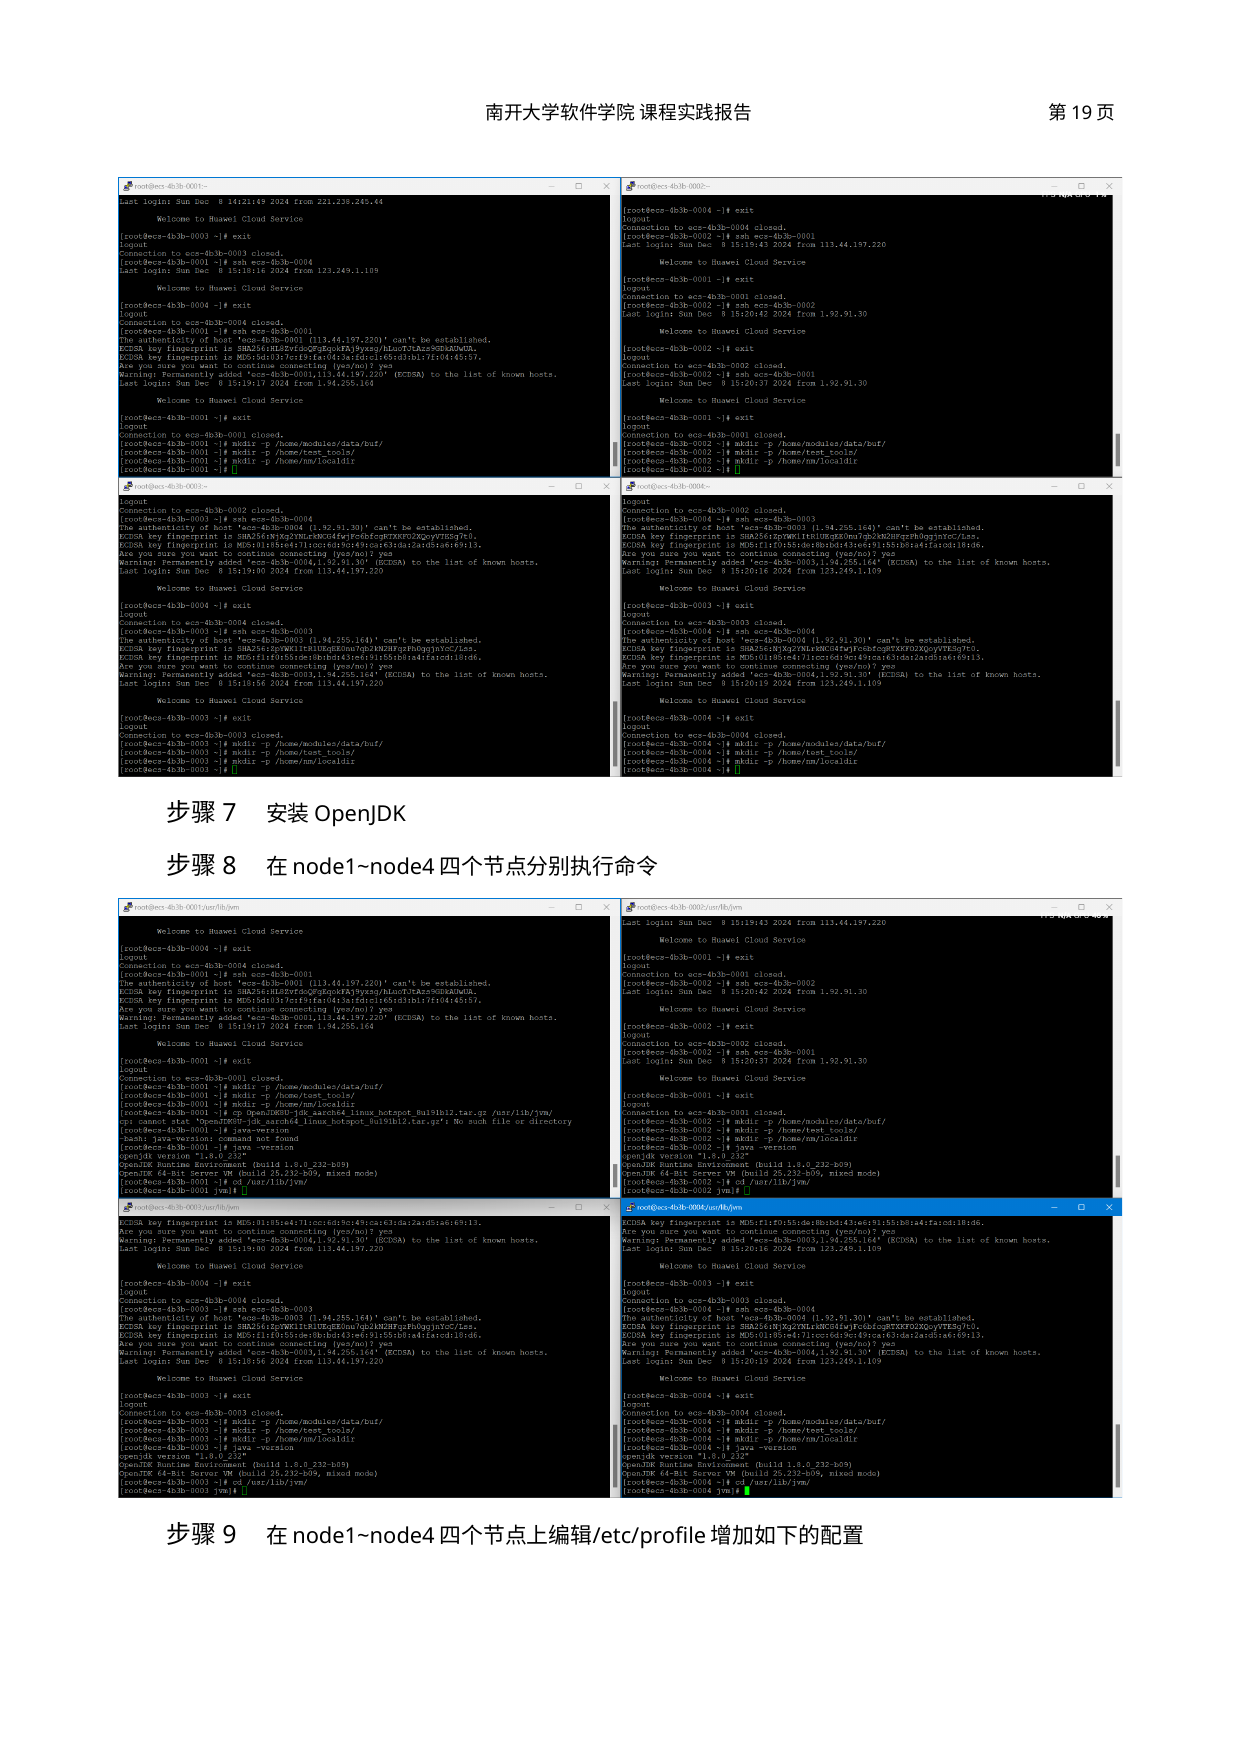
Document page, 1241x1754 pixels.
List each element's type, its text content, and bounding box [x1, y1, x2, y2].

text 安装OpenJDK [236, 793, 1122, 829]
picture [118, 177, 1123, 777]
picture [118, 898, 1123, 1498]
text 在node1~node4四个节点分别执行命令 [236, 846, 1122, 882]
text 在node1~node4四个节点上编辑/etc/profile增加如下的配置 [236, 1514, 1122, 1551]
